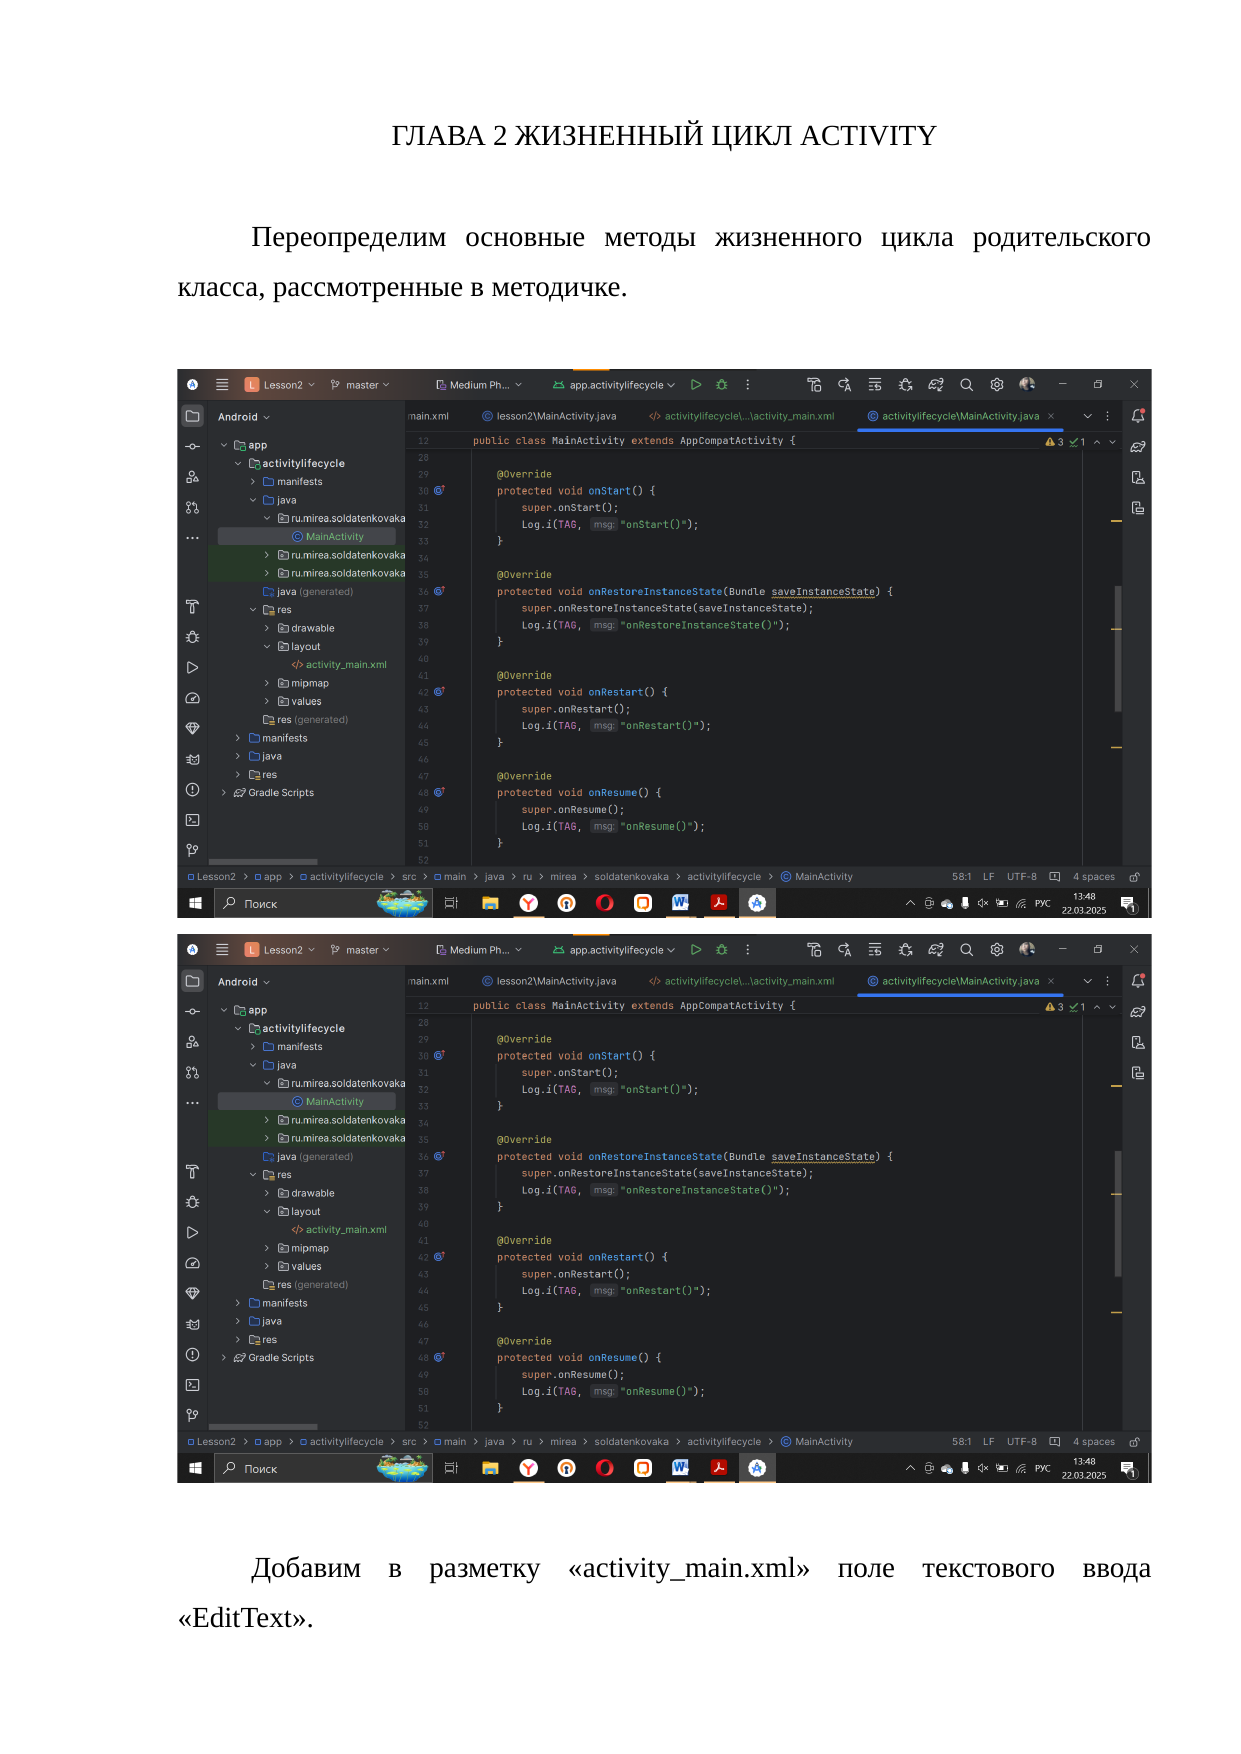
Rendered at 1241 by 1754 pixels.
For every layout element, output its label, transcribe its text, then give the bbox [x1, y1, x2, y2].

picture [177, 369, 1152, 918]
text Добавим в разметку «activity_main.xml» поле текстового ввода «EditText». [177, 1550, 1152, 1634]
text Переопределим основные методы жизненного цикла родительского класса, рассмотренные в методичке. [177, 219, 1152, 303]
text ГЛАВА 2 ЖИЗНЕННЫЙ ЦИКЛ ACTIVITY [177, 118, 1152, 152]
picture [177, 934, 1152, 1483]
